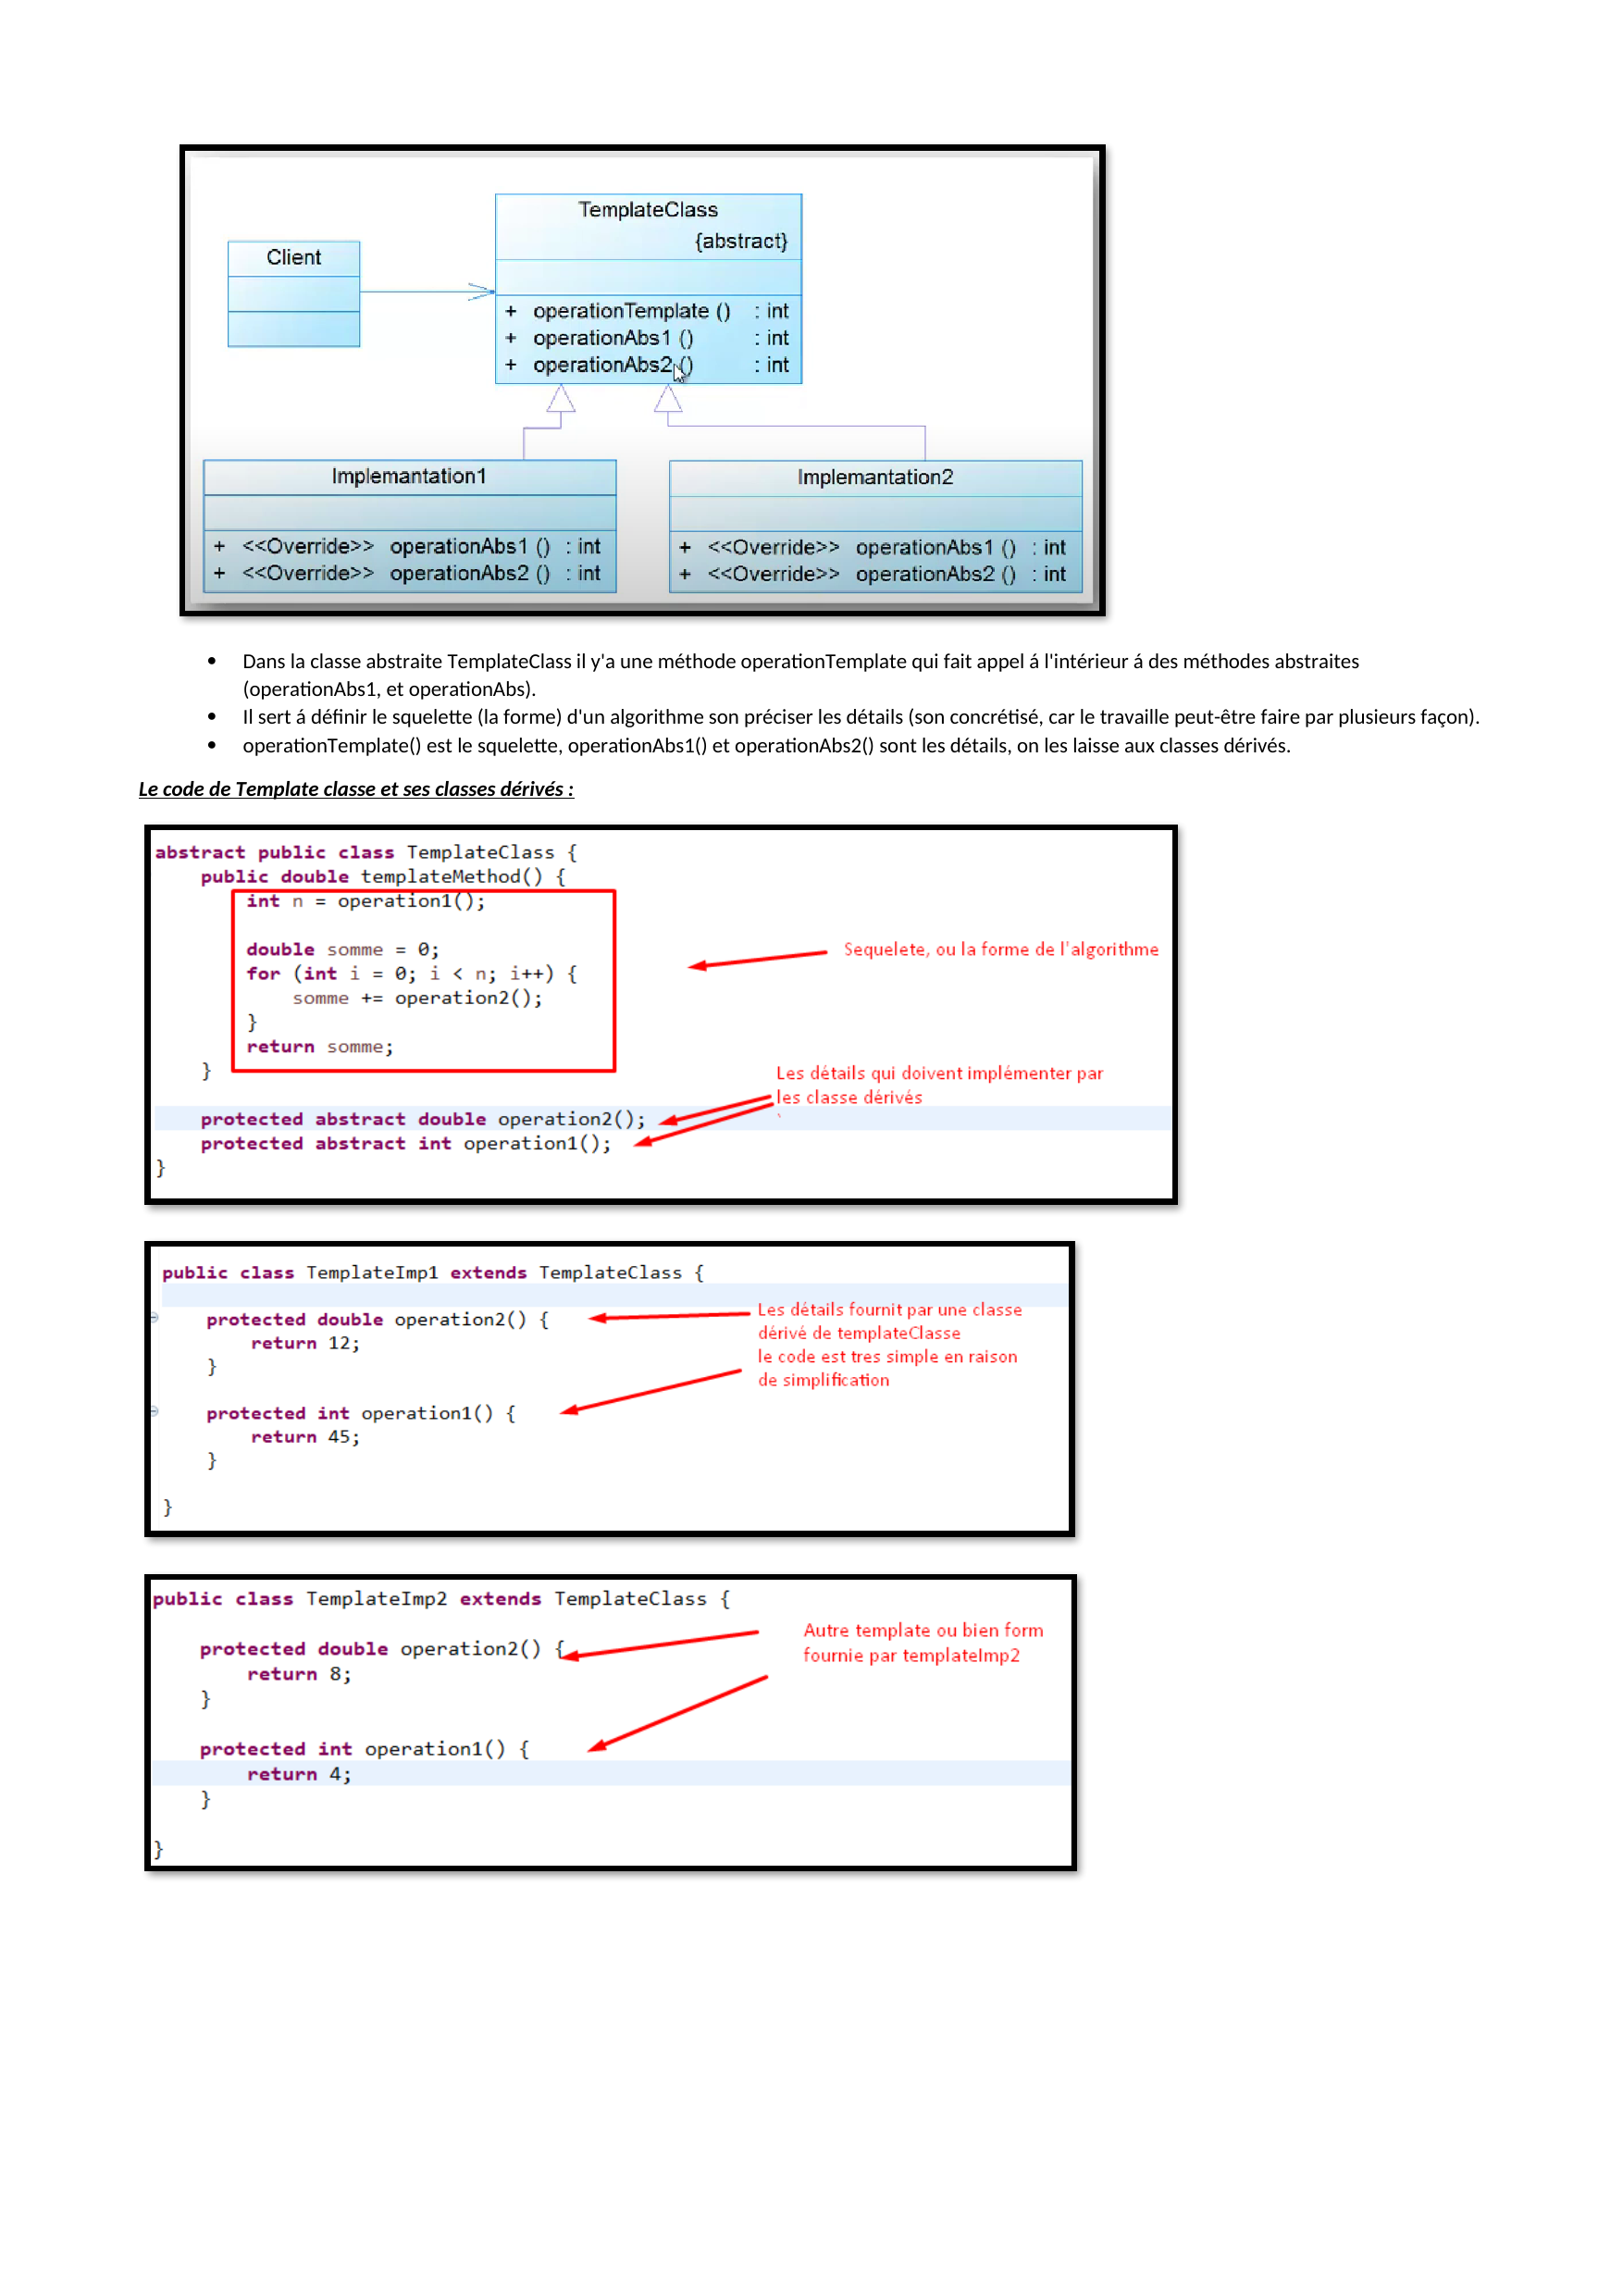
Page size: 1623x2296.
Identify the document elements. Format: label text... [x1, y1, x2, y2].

list Il sert á définir le squelette (la forme) d'un algorithme son préciser les détails (son concrétisé, car le travaille peut-être faire par plusieurs façon). [208, 704, 1484, 730]
picture [151, 1580, 1072, 1866]
picture [151, 1247, 1069, 1531]
picture [185, 151, 1099, 611]
list Dans la classe abstraite TemplateClass il y'a une méthode operationTemplate qui fait appel á l'intérieur á des méthodes abstraites (operationAbs1, et operationAbs). [208, 648, 1484, 701]
text Le code de Template classe et ses classes dérivés : [139, 776, 1484, 801]
list operationTemplate() est le squelette, operationAbs1() et operationAbs2() sont les détails, on les laisse aux classes dérivés. [208, 732, 1484, 758]
picture [151, 830, 1172, 1198]
